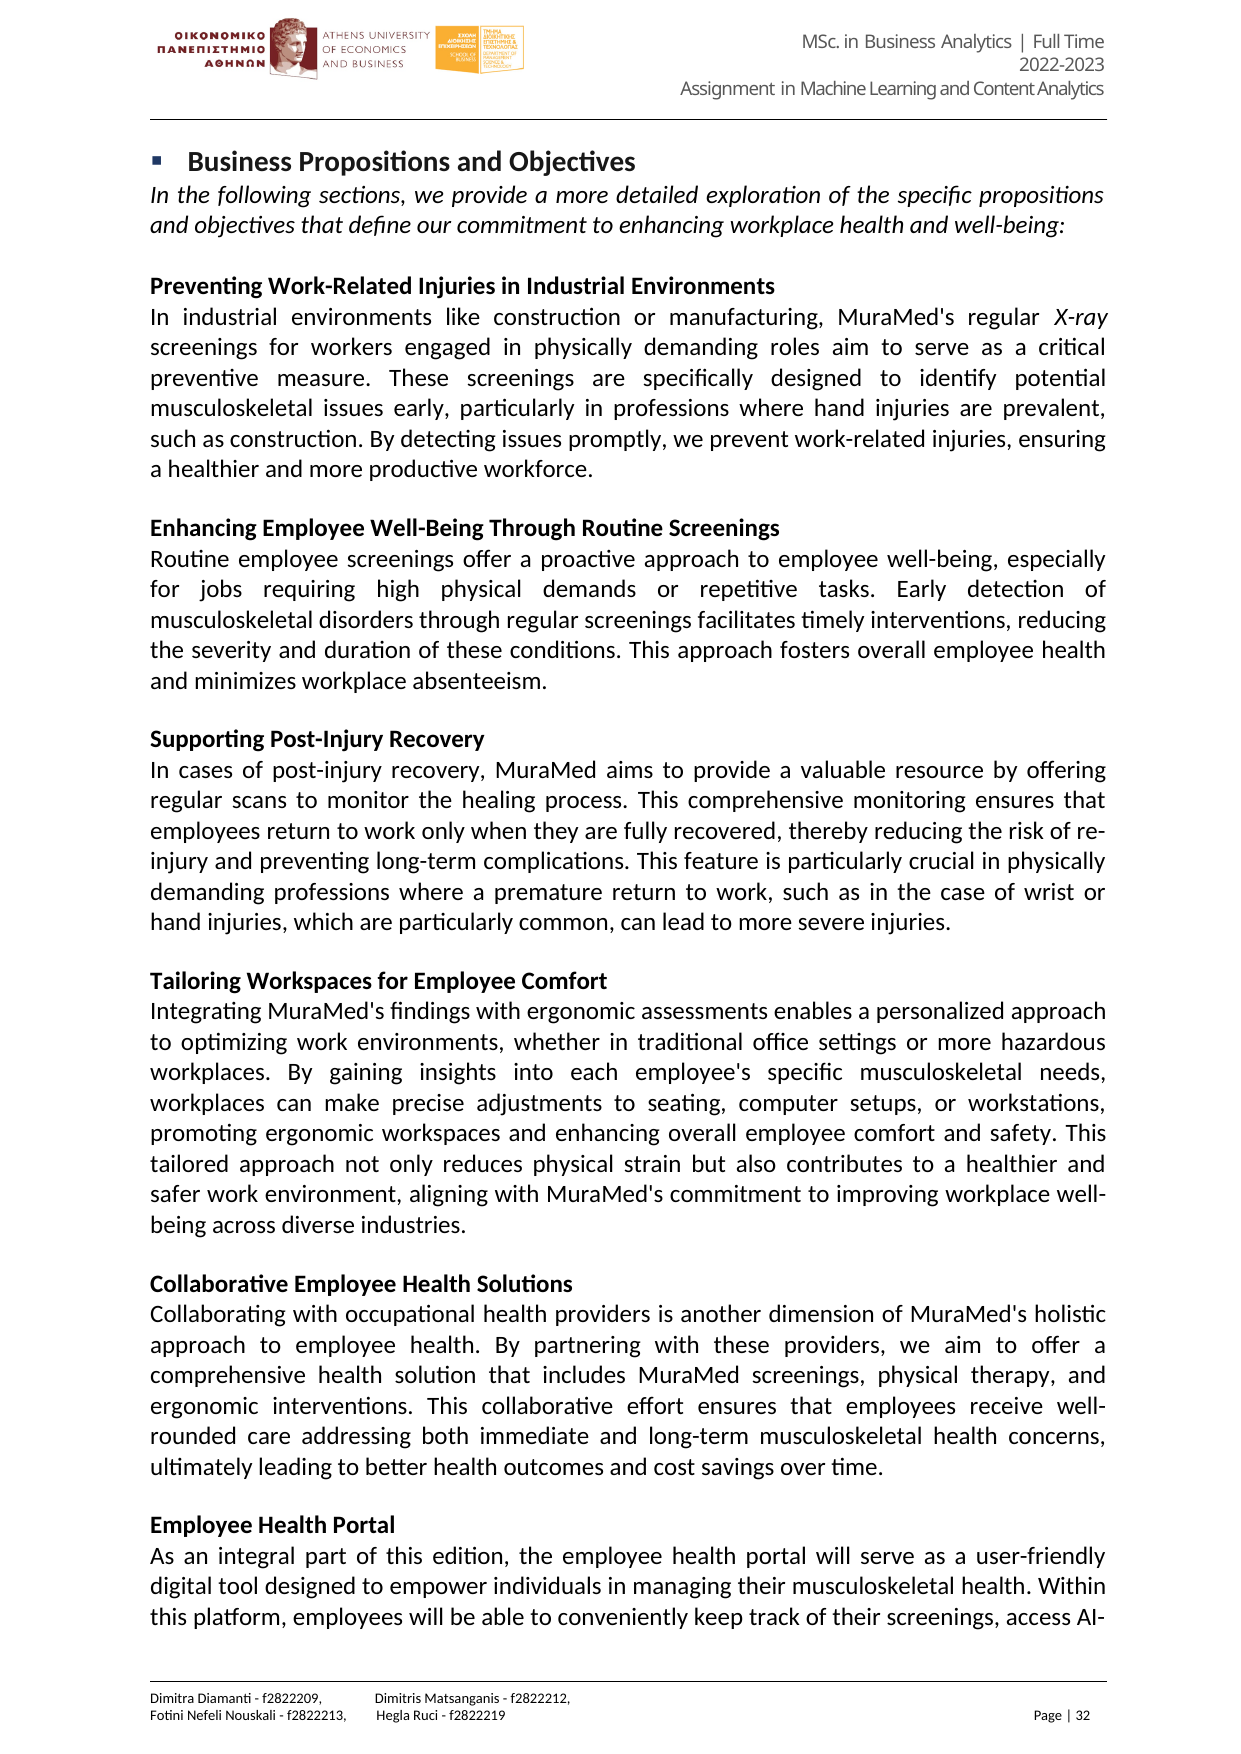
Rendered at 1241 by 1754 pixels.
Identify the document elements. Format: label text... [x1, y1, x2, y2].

picture [151, 17, 526, 82]
subtitle Collaborative Employee Health Solutions [150, 1268, 1107, 1298]
text Integrating MuraMed's findings with ergonomic assessments enables a personalized approach to optimizing work environments, whether in traditional office settings or more hazardous workplaces. By gaining insights into each employee's specific musculoskeletal needs, workplaces can make precise adjustments to seating, computer setups, or workstations, promoting ergonomic workspaces and enhancing overall employee comfort and safety. This tailored approach not only reduces physical strain but also contributes to a healthier and safer work environment, aligning with MuraMed's commitment to improving workplace well-being across diverse industries. [150, 996, 1107, 1240]
subtitle Preventing Work-Related Injuries in Industrial Environments [150, 271, 1107, 301]
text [150, 1540, 1107, 1631]
text Routine employee screenings offer a proactive approach to employee well-being, especially for jobs requiring high physical demands or repetitive tasks. Early detection of musculoskeletal disorders through regular screenings facilitates timely interventions, reducing the severity and duration of these conditions. This approach fosters overall employee health and minimizes workplace absenteeism. [150, 543, 1107, 695]
text In the following sections, we provide a more detailed exploration of the specific propositions and objectives that define our commitment to enhancing workplace health and well-being: [150, 179, 1107, 240]
text In cases of post-injury recovery, MuraMed aims to provide a valuable resource by offering regular scans to monitor the healing process. This comprehensive monitoring ensures that employees return to work only when they are fully recovered, thereby reducing the risk of re-injury and preventing long-term complications. This feature is particularly crucial in physically demanding professions where a premature return to work, such as in the case of wrist or hand injuries, which are particularly common, can lead to more severe injuries. [150, 754, 1107, 937]
subtitle Enhancing Employee Well-Being Through Routine Screenings [150, 512, 1107, 543]
text In industrial environments like construction or manufacturing, MuraMed's regular X-ray screenings for workers engaged in physically demanding roles aim to serve as a critical preventive measure. These screenings are specifically designed to identify potential musculoskeletal issues early, particularly in professions where hand injuries are prevalent, such as construction. By detecting issues promptly, we prevent work-related injuries, ensuring a healthier and more productive workforce. [150, 301, 1107, 484]
subtitle Supporting Post-Injury Recovery [150, 723, 1107, 754]
text Collaborating with occupational health providers is another dimension of MuraMed's holistic approach to employee health. By partnering with these providers, we aim to offer a comprehensive health solution that includes MuraMed screenings, physical therapy, and ergonomic interventions. This collaborative effort ensures that employees receive well-rounded care addressing both immediate and long-term musculoskeletal health concerns, ultimately leading to better health outcomes and cost savings over time. [150, 1298, 1107, 1481]
subtitle Business Propositions and Objectives [150, 143, 1107, 179]
subtitle Employee Health Portal [150, 1509, 1107, 1540]
subtitle Tailoring Workspaces for Employee Comfort [150, 965, 1107, 996]
